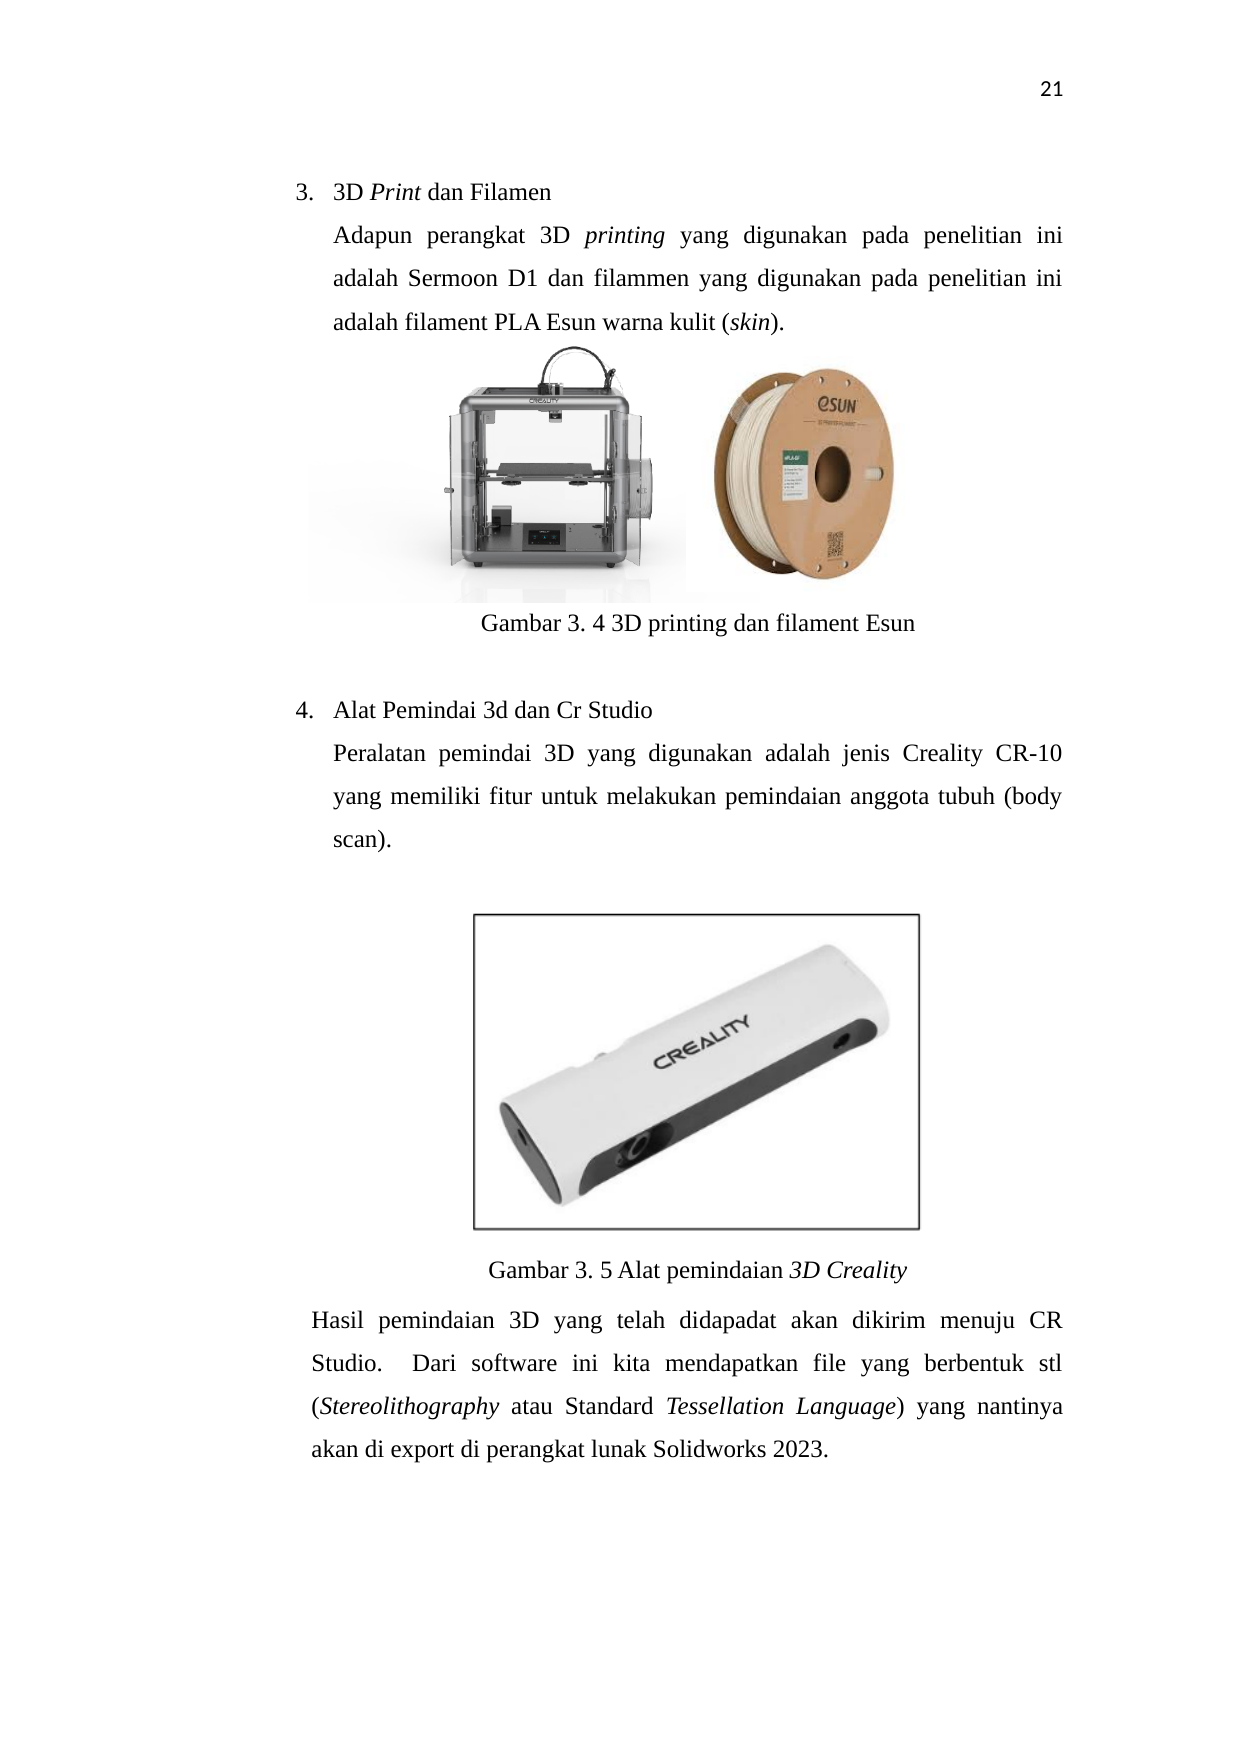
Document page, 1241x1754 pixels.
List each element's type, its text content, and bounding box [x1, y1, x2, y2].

list Gambar 3. 4 3D printing dan filament Esun [333, 608, 1063, 637]
picture [308, 331, 922, 603]
list Peralatan pemindai 3D yang digunakan adalah jenis Creality CR-10 yang memiliki fitur untuk melakukan pemindaian anggota tubuh (body scan). [333, 738, 1063, 853]
picture [472, 910, 924, 1232]
list Adapun perangkat 3D printing yang digunakan pada penelitian ini adalah Sermoon D1 dan filammen yang digunakan pada penelitian ini adalah filament PLA Esun warna kulit (skin). [333, 220, 1063, 335]
text Gambar 3. 5 Alat pemindaian 3D Creality [334, 1255, 1063, 1284]
list Alat Pemindai 3d dan Cr Studio [295, 695, 1063, 723]
list Hasil pemindaian 3D yang telah didapadat akan dikirim menuju CR Studio. Dari software ini kita mendapatkan file yang berbentuk stl (Stereolithography atau Standard Tessellation Language) yang nantinya akan di export di perangkat lunak Solidworks 2023. [311, 1305, 1063, 1463]
list 3D Print dan Filamen [295, 177, 1063, 206]
